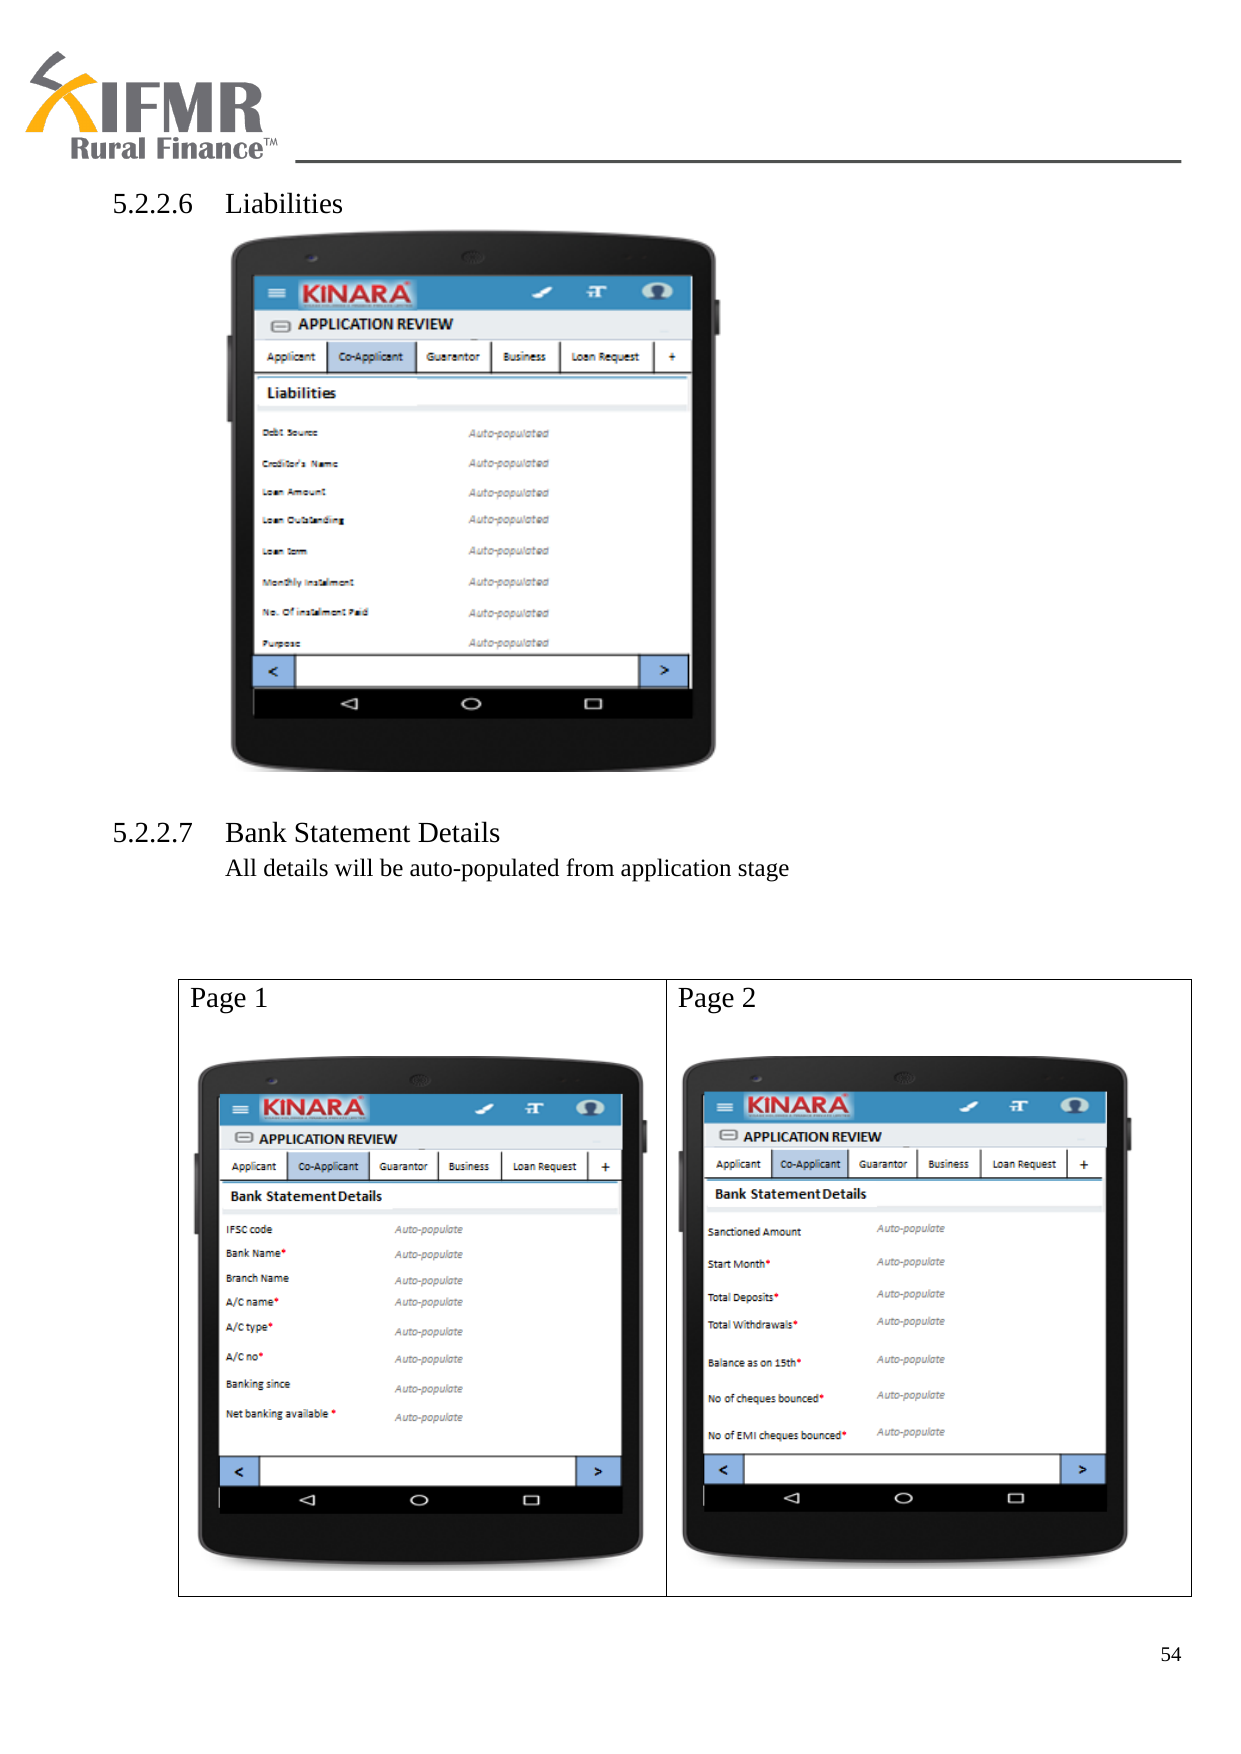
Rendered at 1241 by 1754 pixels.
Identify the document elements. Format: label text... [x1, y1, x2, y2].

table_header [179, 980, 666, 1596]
picture [18, 45, 284, 166]
picture [189, 1056, 655, 1571]
list Bank Statement Details [112, 815, 1181, 848]
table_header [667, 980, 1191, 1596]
list Liabilities [112, 187, 1181, 220]
picture [225, 225, 724, 772]
list All details will be auto-populated from application stage [150, 853, 1181, 882]
picture [677, 1056, 1144, 1569]
